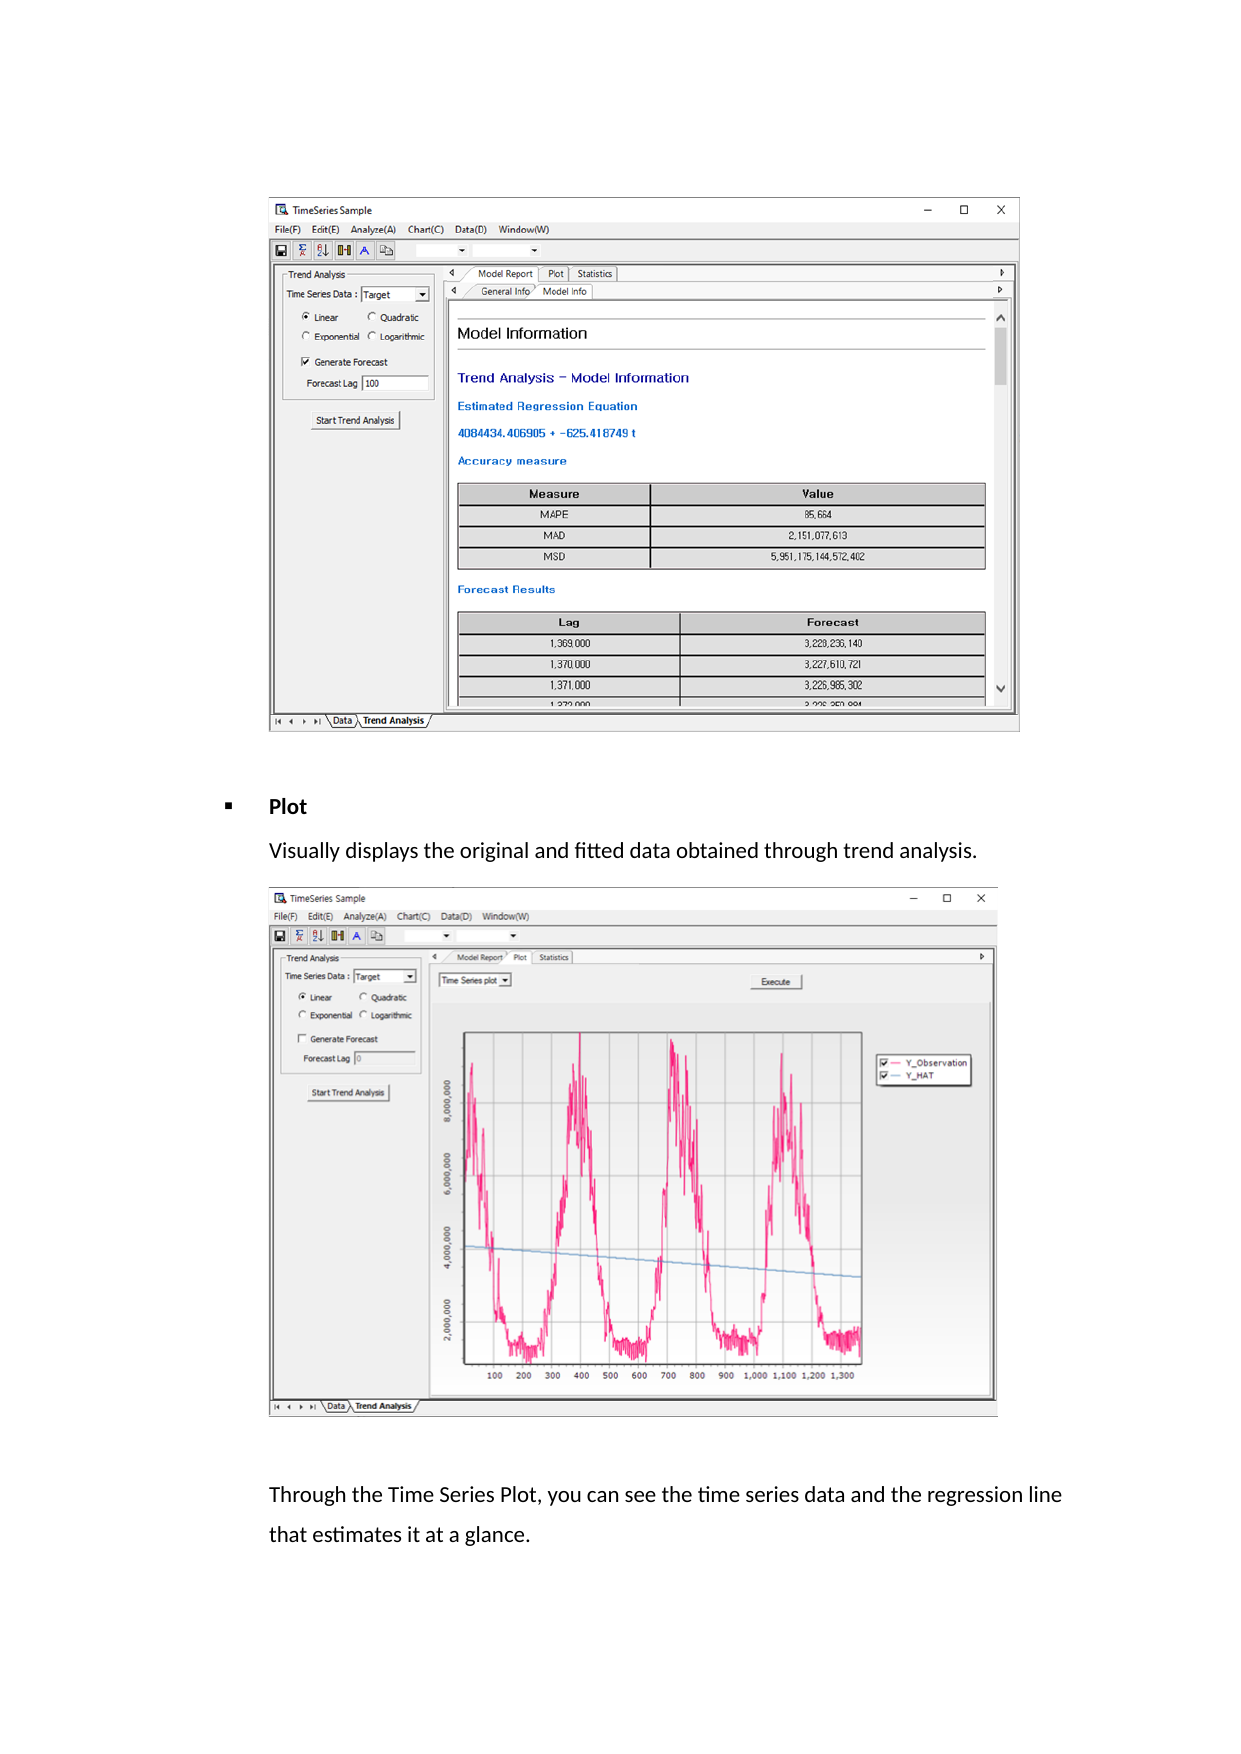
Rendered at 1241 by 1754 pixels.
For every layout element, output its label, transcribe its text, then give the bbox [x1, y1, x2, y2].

list Visually displays the original and fitted data obtained through trend analysis. [269, 831, 1092, 869]
picture [268, 887, 998, 1417]
list Plot [223, 788, 1092, 825]
picture [268, 197, 1020, 732]
list Through the Time Series Plot, you can see the time series data and the regression line that estimates it at a glance. [269, 1476, 1092, 1553]
